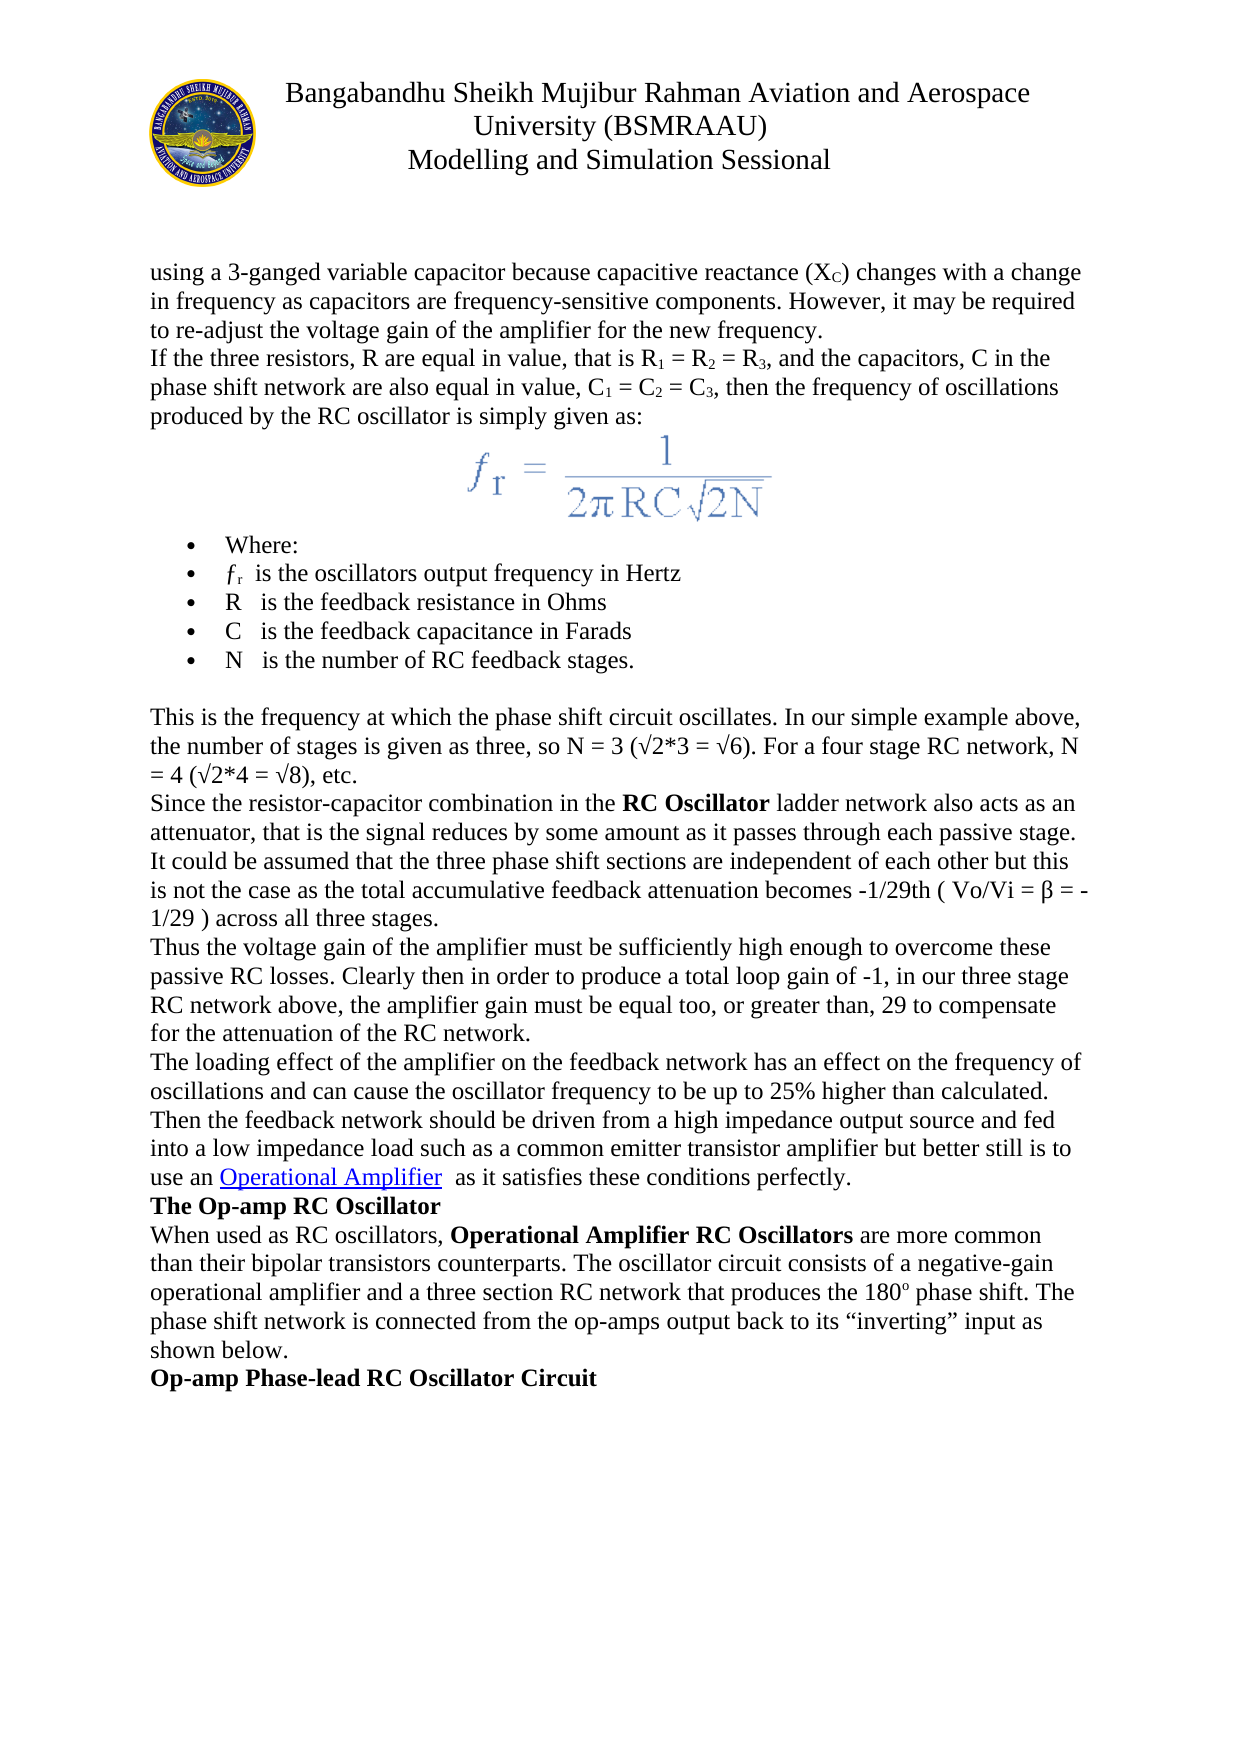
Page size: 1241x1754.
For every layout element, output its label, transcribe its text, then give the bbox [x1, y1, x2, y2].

text The loading effect of the amplifier on the feedback network has an effect on the frequency of oscillations and can cause the oscillator frequency to be up to 25% higher than calculated. Then the feedback network should be driven from a high impedance output source and fed into a low impedance load such as a common emitter transistor amplifier but better still is to use an Operational Amplifier as it satisfies these conditions perfectly. [150, 1047, 1090, 1191]
list C is the feedback capacitance in Farads [187, 616, 1090, 645]
text This is the frequency at which the phase shift circuit oscillates. In our simple example above, the number of stages is given as three, so N = 3 (√2*3 = √6). For a four stage RC network, N = 4 (√2*4 = √8), etc. [150, 702, 1090, 788]
text Thus the voltage gain of the amplifier must be sufficiently high enough to overcome these passive RC losses. Clearly then in order to produce a total loop gain of -1, in our three stage RC network above, the amplifier gain must be equal too, or greater than, 29 to compensate for the attenuation of the RC network. [150, 932, 1090, 1047]
text Since the resistor-capacitor combination in the RC Oscillator ladder network also acts as an attenuator, that is the signal reduces by some amount as it passes through each passive stage. [150, 788, 1090, 846]
text It could be assumed that the three phase shift sections are independent of each other but this is not the case as the total accumulative feedback attenuation becomes -1/29th ( Vo/Vi = β = -1/29 ) across all three stages. [150, 846, 1090, 932]
list R is the feedback resistance in Ohms [187, 587, 1090, 616]
text When used as RC oscillators, Operational Amplifier RC Oscillators are more common than their bipolar transistors counterparts. The oscillator circuit consists of a negative-gain operational amplifier and a three section RC network that produces the 180o phase shift. The phase shift network is connected from the op-amps output back to its “inverting” input as shown below. [150, 1220, 1090, 1363]
text The Op-amp RC Oscillator [150, 1191, 1090, 1220]
picture [463, 429, 777, 530]
list Where: [187, 530, 1090, 558]
text Op-amp Phase-lead RC Oscillator Circuit [150, 1363, 1090, 1392]
text If the three resistors, R are equal in value, that is R1 = R2 = R3, and the capacitors, C in the phase shift network are also equal in value, C1 = C2 = C3, then the frequency of oscillations produced by the RC oscillator is simply given as: [150, 343, 1090, 430]
list N is the number of RC feedback stages. [187, 645, 1090, 673]
picture [149, 79, 256, 187]
list ƒr is the oscillators output frequency in Hertz [187, 558, 1090, 587]
